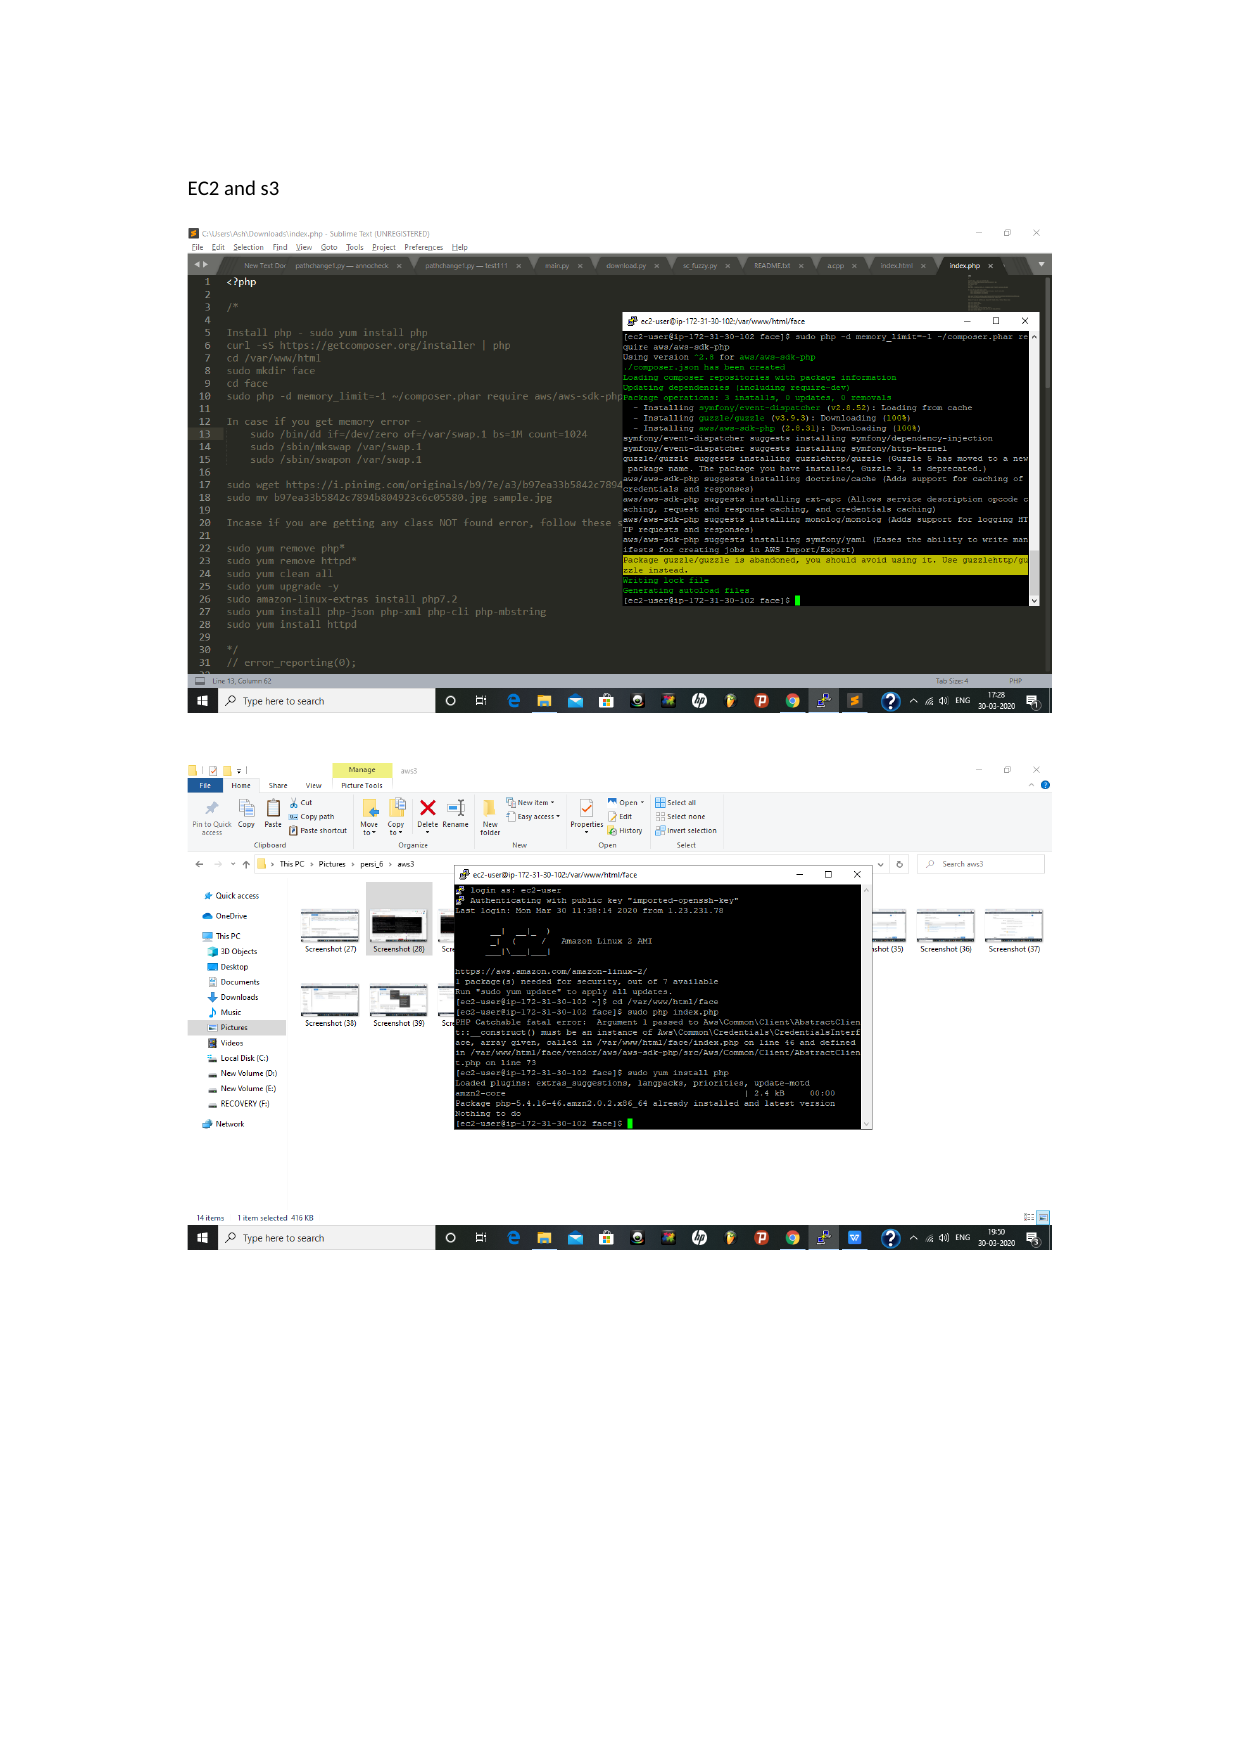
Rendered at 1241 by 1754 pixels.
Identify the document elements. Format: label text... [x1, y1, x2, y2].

text EC2 and s3 [187, 175, 1053, 201]
picture [187, 763, 1052, 1250]
picture [187, 226, 1052, 713]
